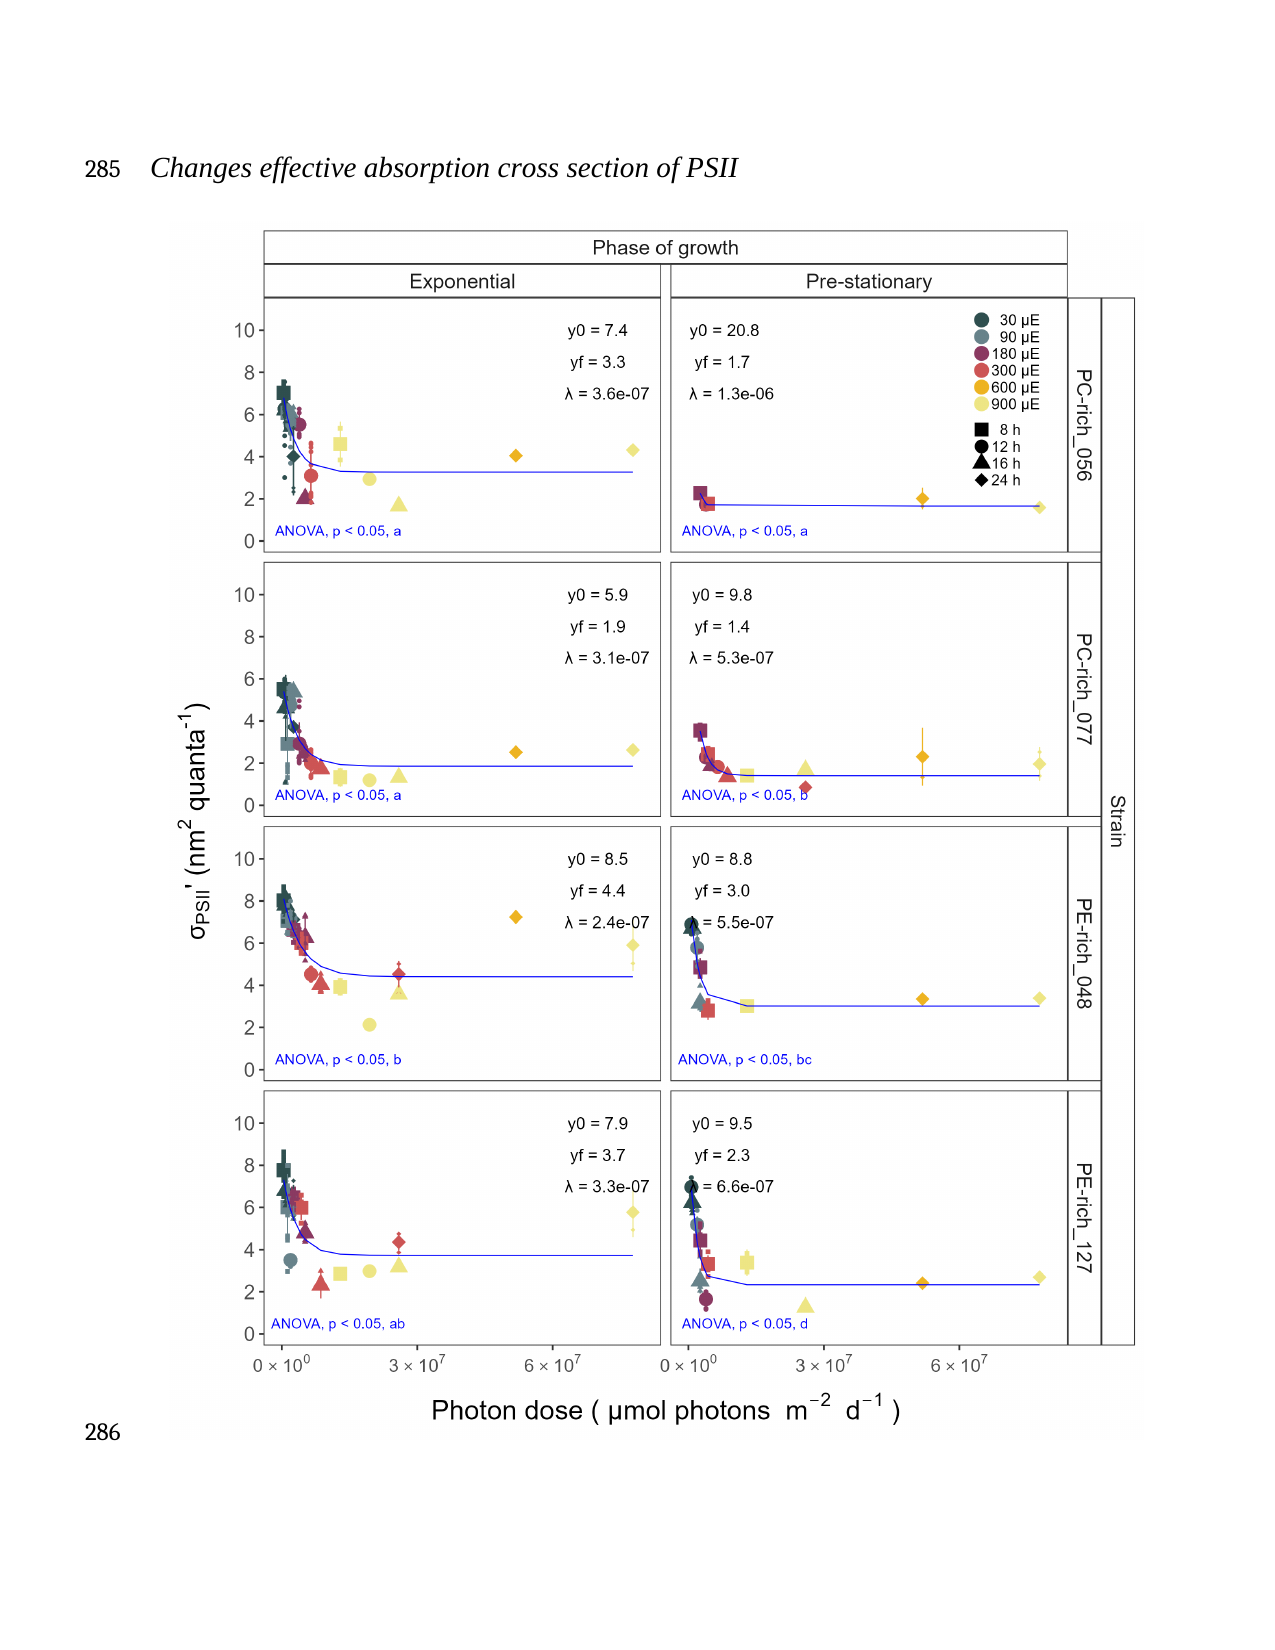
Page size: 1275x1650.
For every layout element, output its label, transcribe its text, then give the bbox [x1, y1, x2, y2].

picture [168, 221, 1144, 1440]
subtitle Changes effective absorption cross section of PSII [150, 150, 1125, 183]
